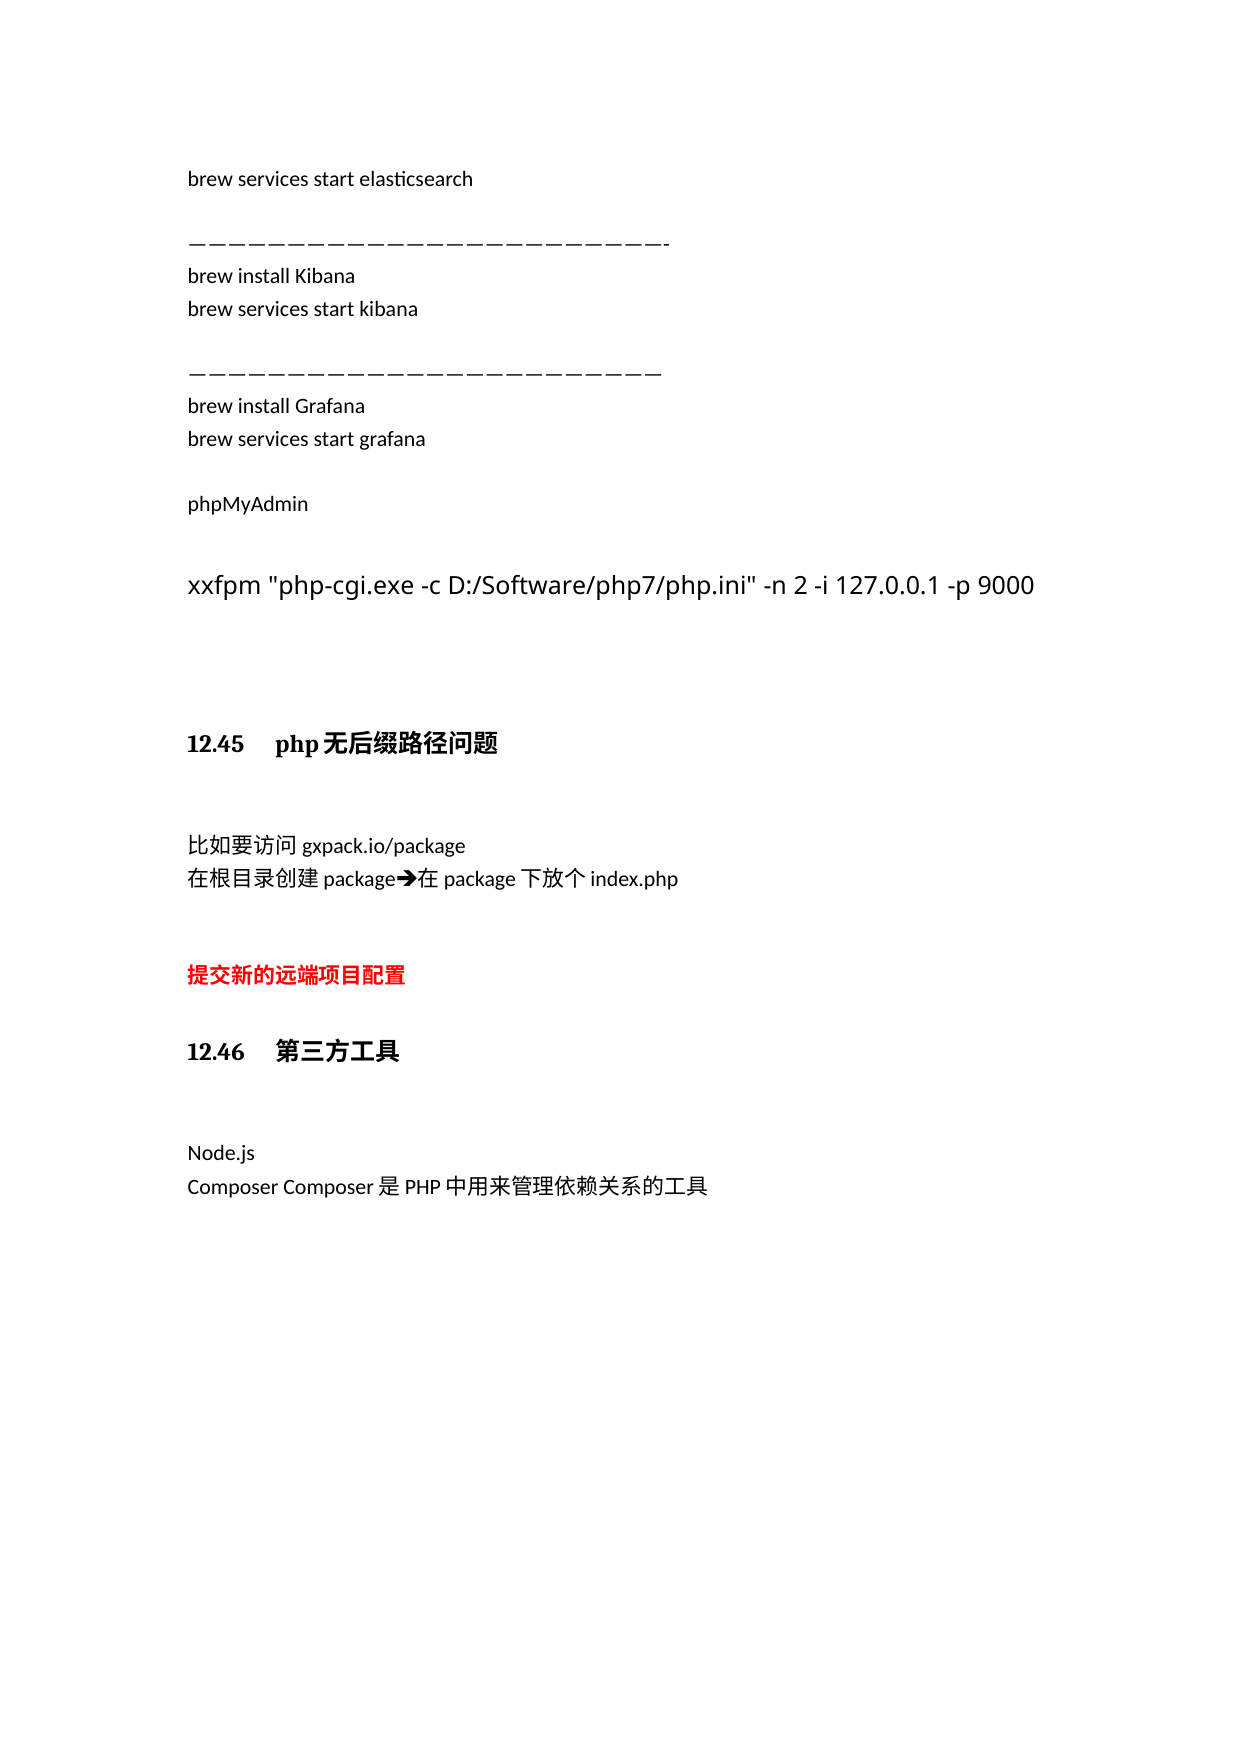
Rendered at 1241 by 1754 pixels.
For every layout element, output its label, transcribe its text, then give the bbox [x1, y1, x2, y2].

text ———————————————————————— [187, 357, 1053, 389]
subtitle 第三方工具 [187, 1017, 1053, 1082]
text 在根目录创建package在package下放个index.php [187, 860, 1053, 893]
text brew services start elasticsearch [187, 162, 1053, 194]
text brew install Kibana [187, 259, 1053, 292]
text brew services start kibana [187, 292, 1053, 324]
text brew install Grafana [187, 389, 1053, 422]
text ————————————————————————- [187, 227, 1053, 259]
text xxfpm "php-cgi.exe -c D:/Software/php7/php.ini" -n 2 -i 127.0.0.1 -p 9000 [187, 552, 1053, 617]
text 比如要访问 gxpack.io/package [187, 828, 1053, 860]
text Node.js [187, 1136, 1053, 1168]
text 提交新的远端项目配置 [187, 958, 1053, 990]
text Composer Composer是PHP中用来管理依赖关系的工具 [187, 1168, 1053, 1201]
subtitle php无后缀路径问题 [187, 709, 1053, 774]
text phpMyAdmin [187, 487, 1053, 519]
text brew services start grafana [187, 422, 1053, 454]
